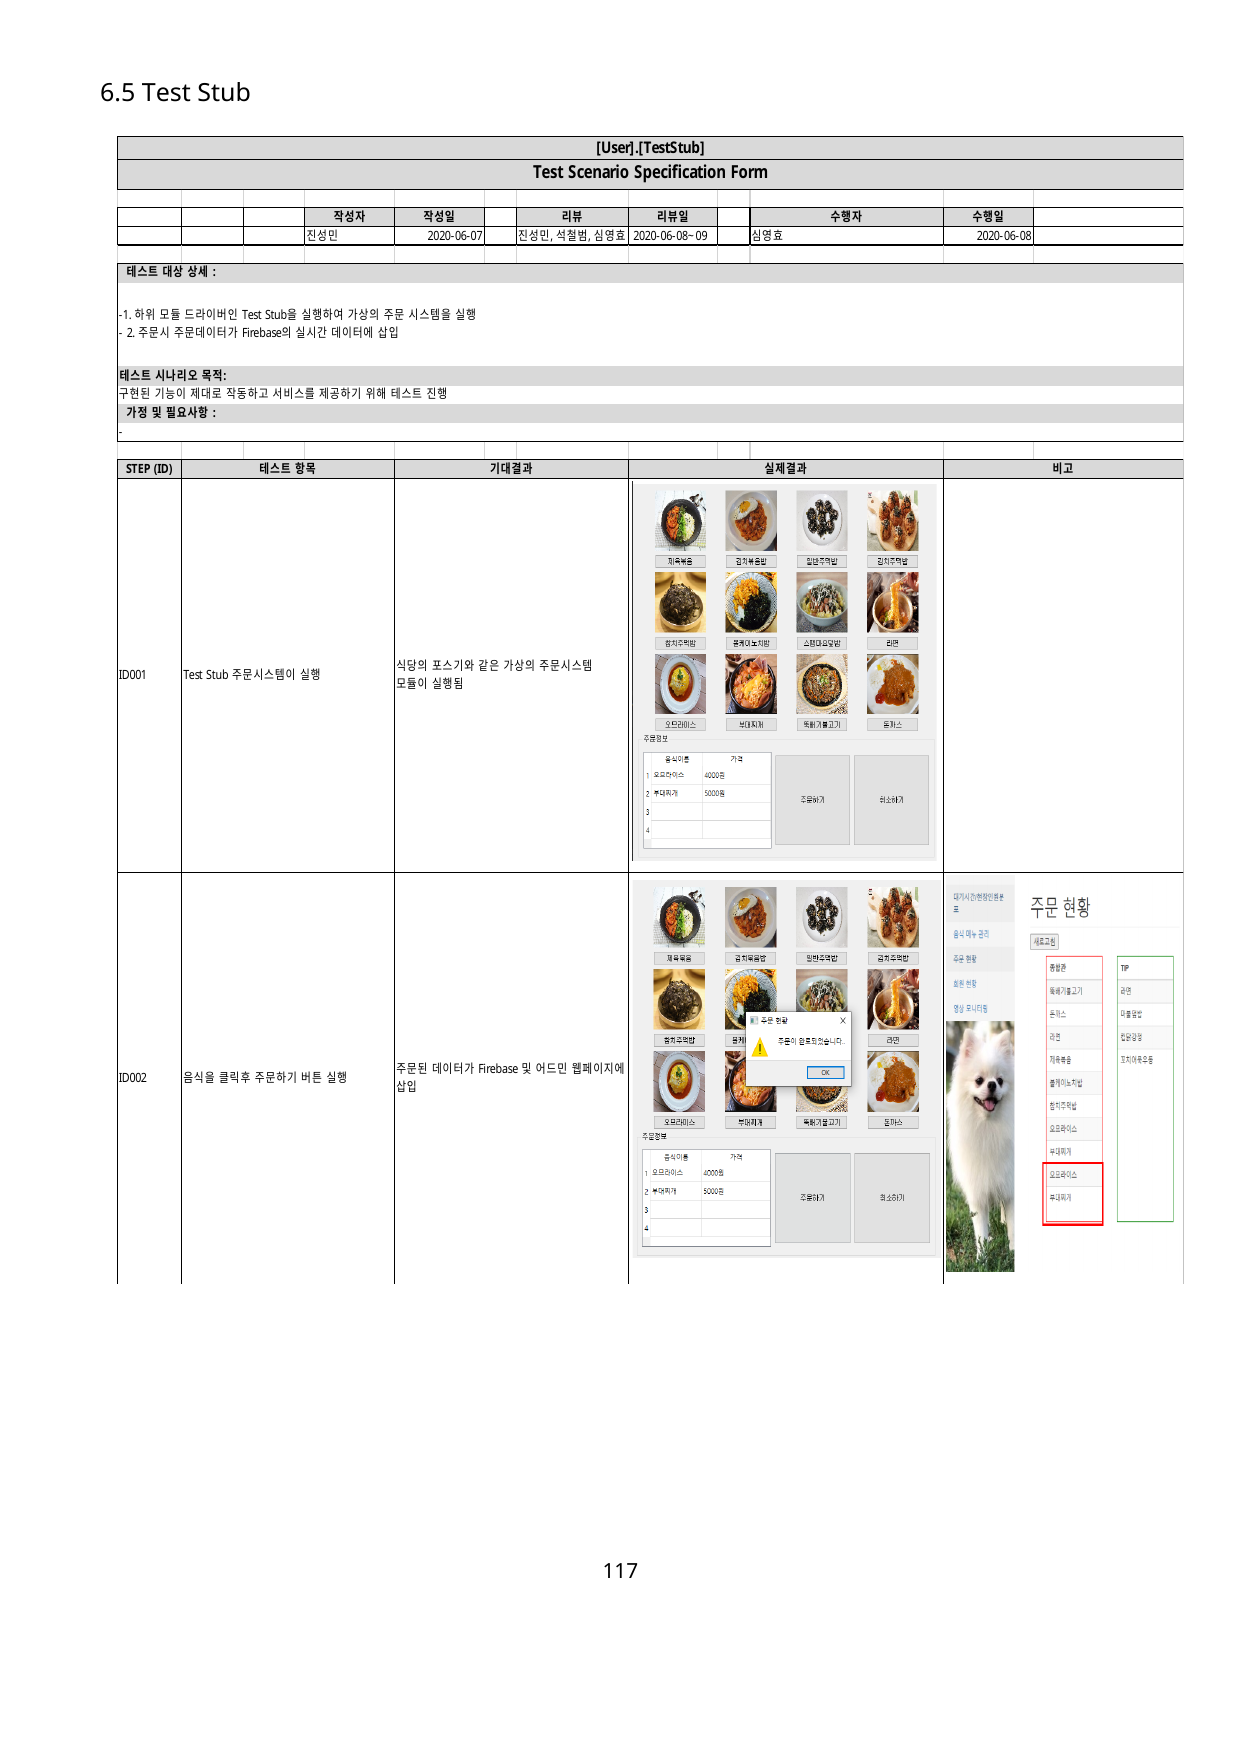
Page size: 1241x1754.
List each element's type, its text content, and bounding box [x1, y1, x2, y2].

text 6.5 Test Stub [75, 75, 1165, 109]
